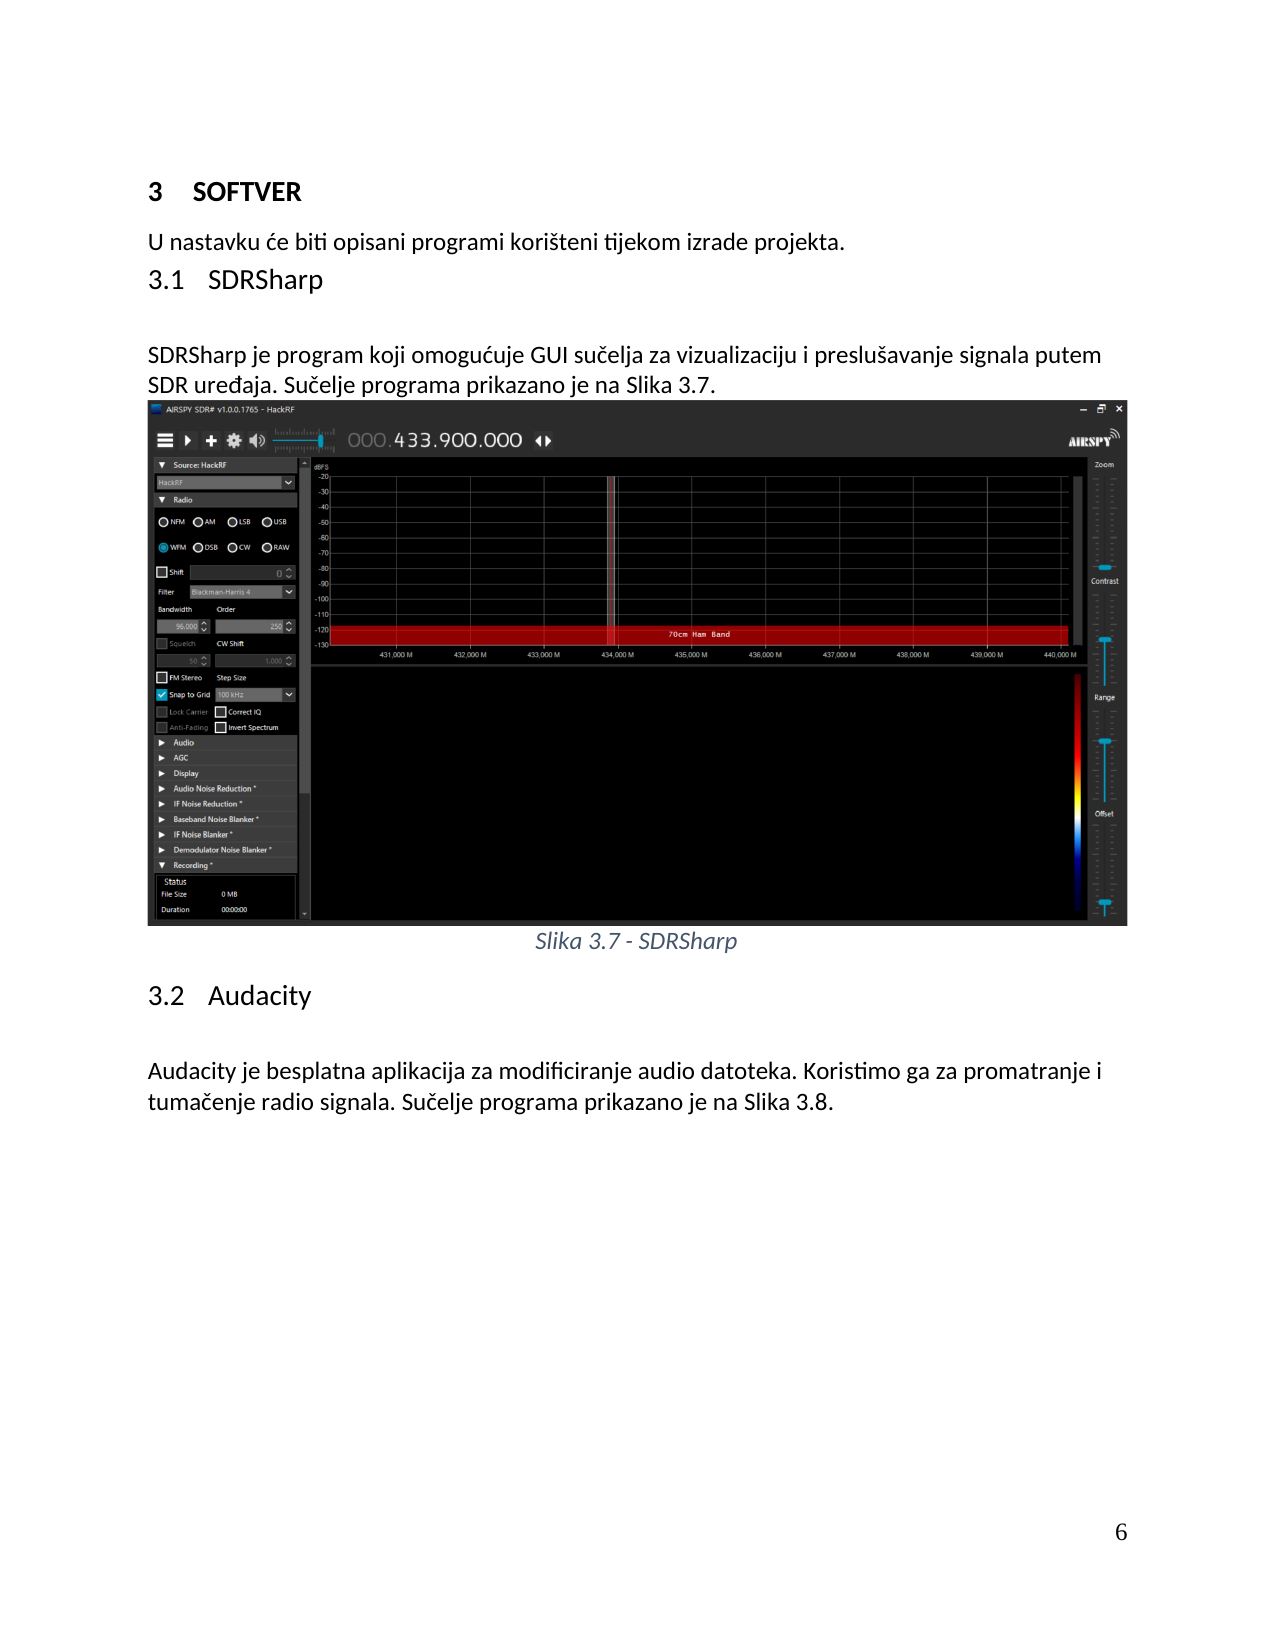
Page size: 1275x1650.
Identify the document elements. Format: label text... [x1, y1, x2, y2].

subtitle Audacity [148, 977, 1127, 1012]
subtitle SOFTVER [148, 173, 1127, 208]
picture [147, 400, 1128, 926]
text U nastavku će biti opisani programi korišteni tijekom izrade projekta. [148, 226, 1127, 257]
subtitle SDRSharp [148, 261, 1127, 296]
